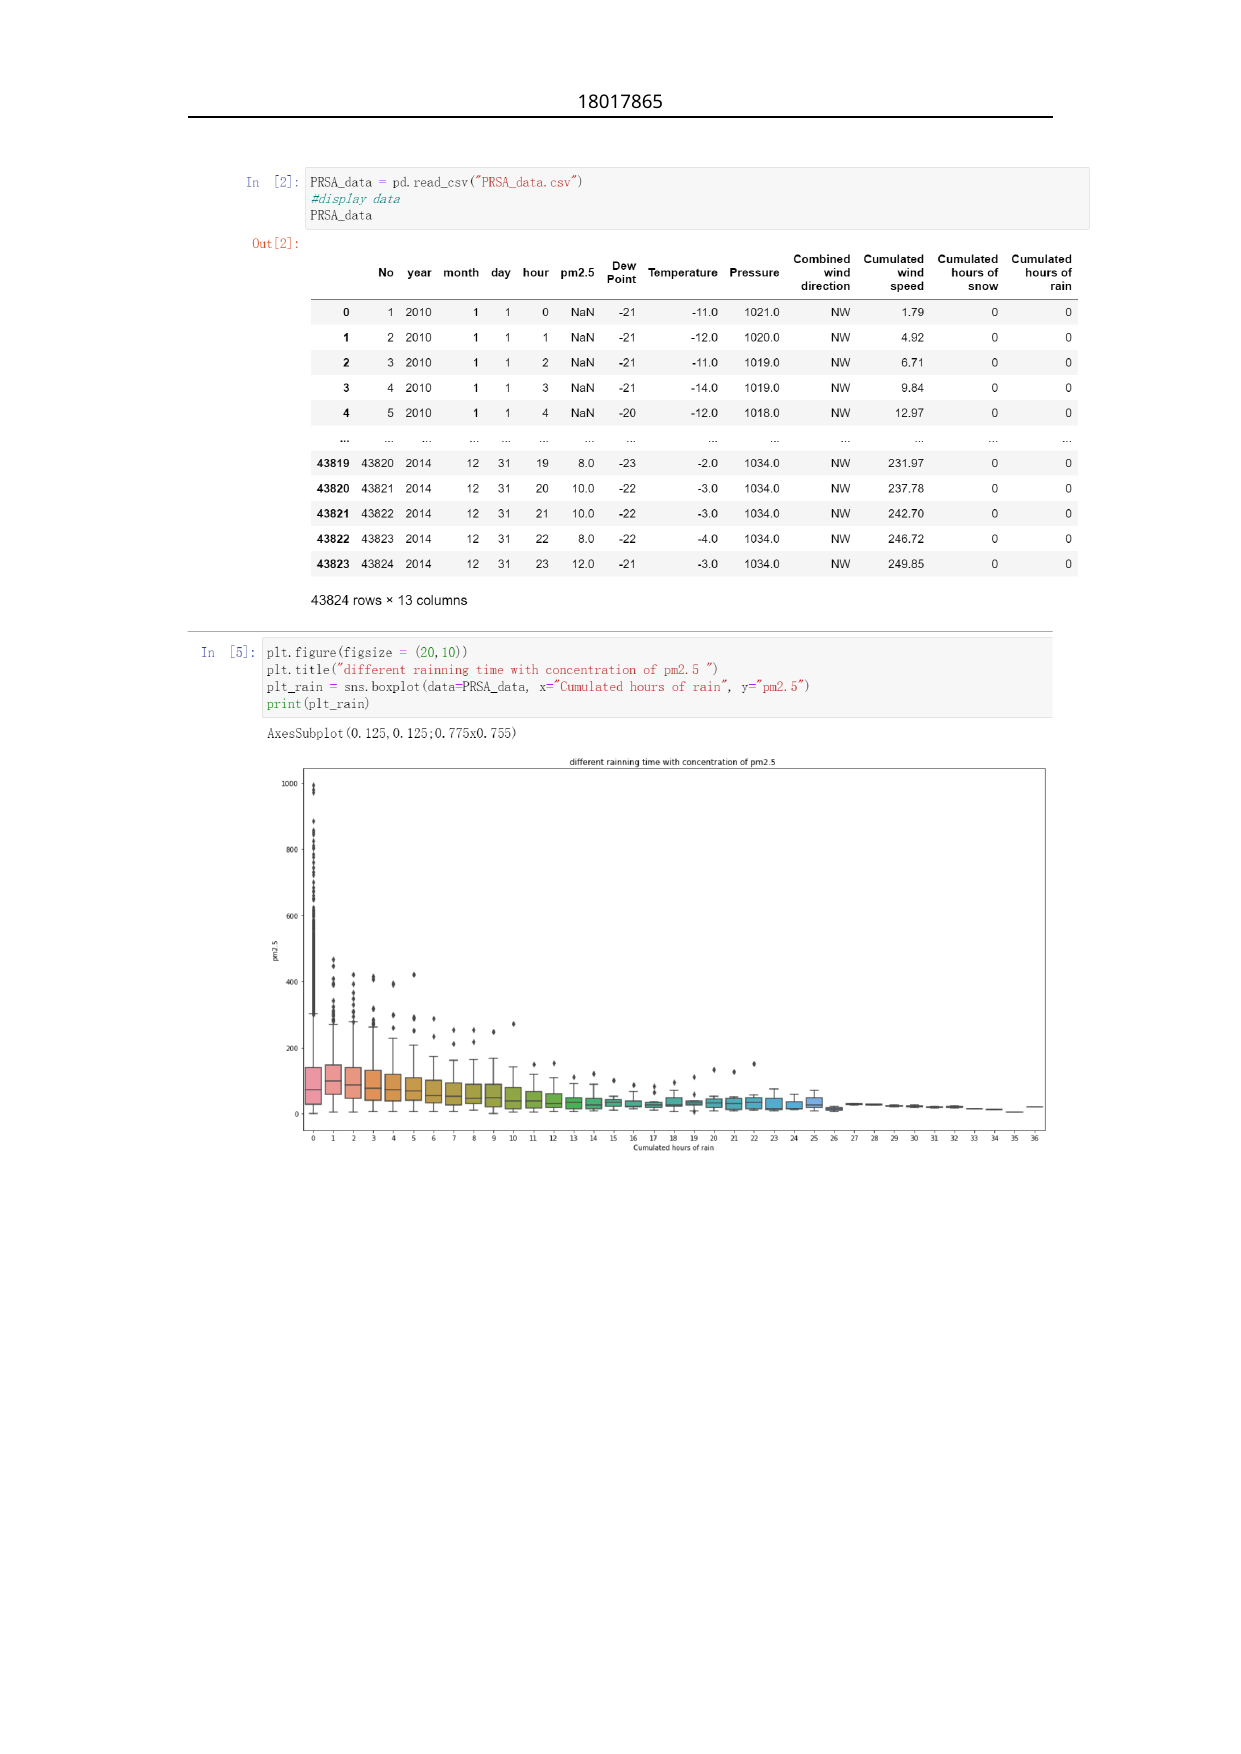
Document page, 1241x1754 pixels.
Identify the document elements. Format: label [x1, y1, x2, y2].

picture [231, 162, 1097, 613]
picture [187, 631, 1053, 1154]
